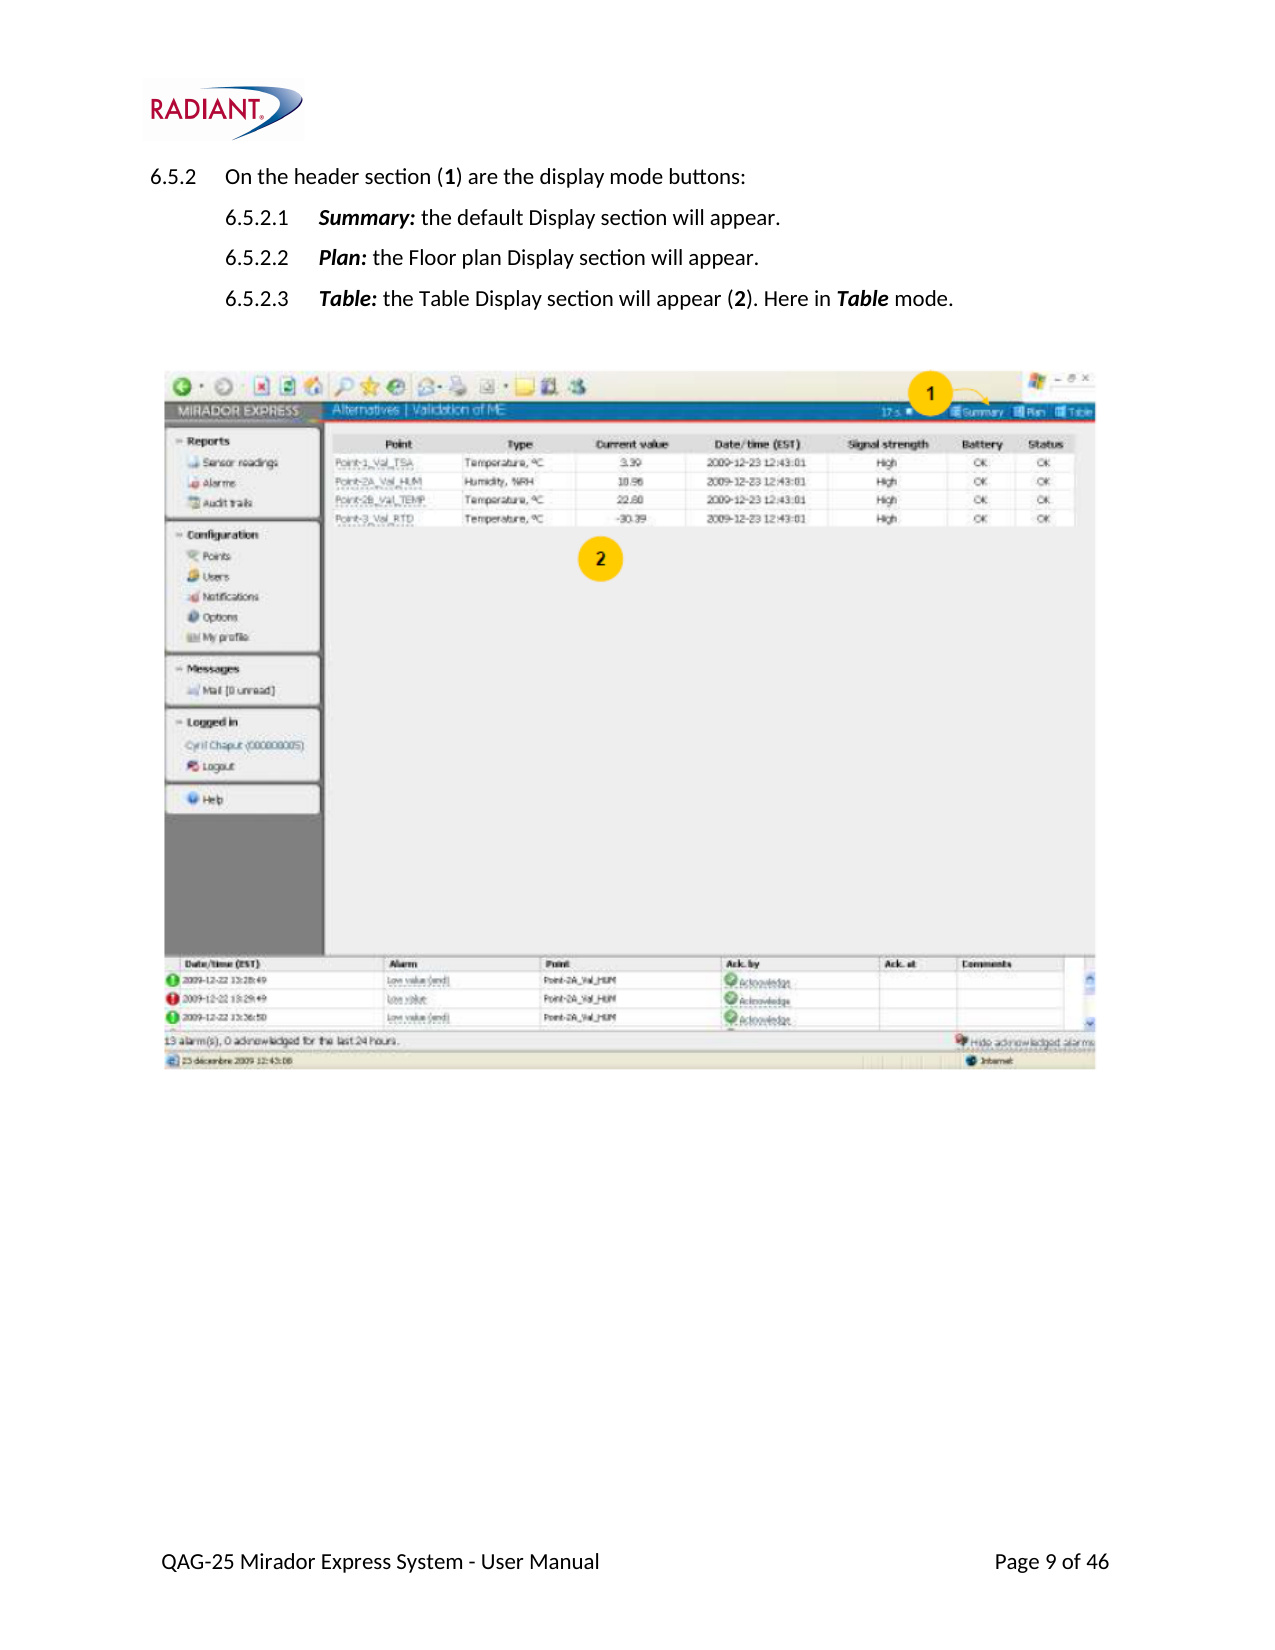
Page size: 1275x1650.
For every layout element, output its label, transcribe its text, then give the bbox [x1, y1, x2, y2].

picture [144, 359, 1120, 1086]
list Summary: the default Display section will appear. [225, 203, 1125, 231]
list Plan: the Floor plan Display section will appear. [225, 243, 1125, 272]
list On the header section (1) are the display mode buttons: [150, 162, 1125, 191]
picture [142, 78, 305, 141]
list Table: the Table Display section will appear (2). Here in Table mode. [225, 284, 1125, 312]
